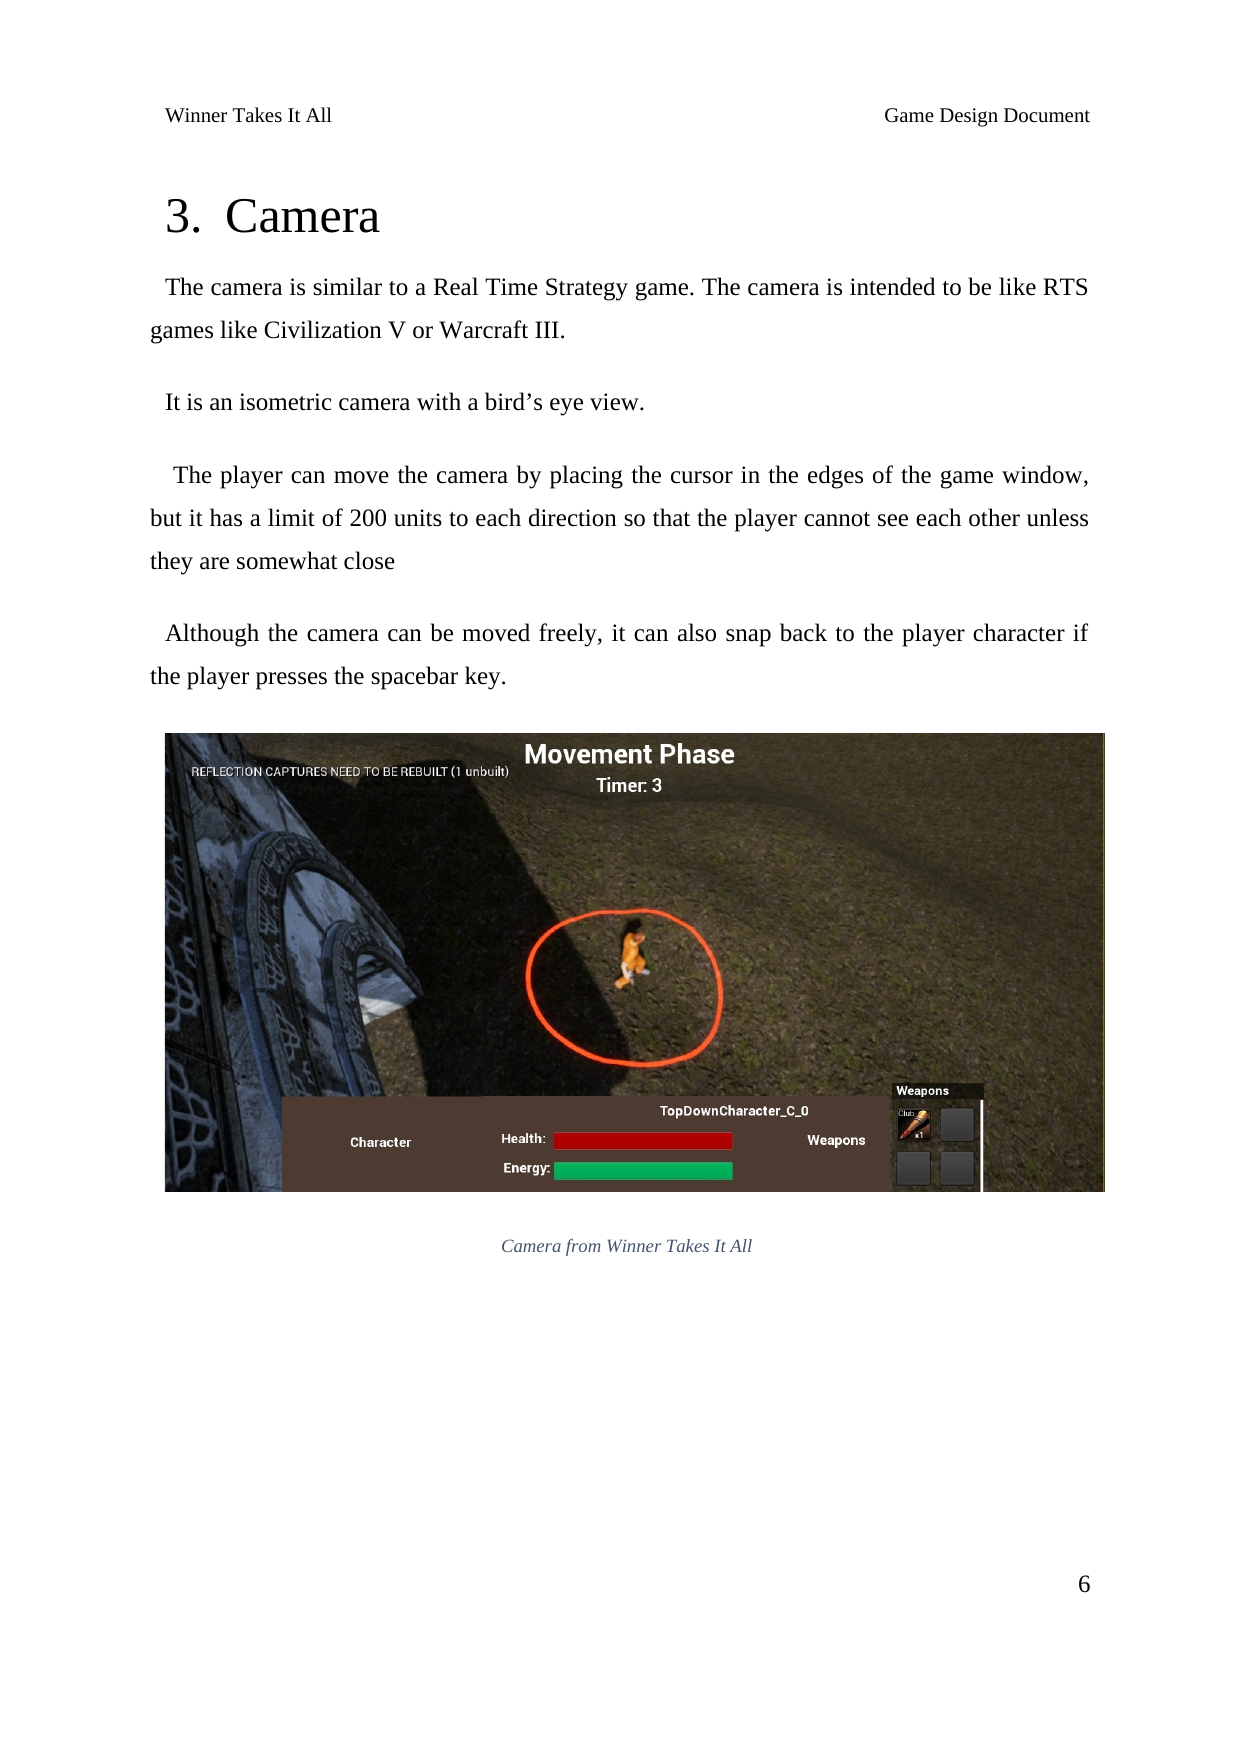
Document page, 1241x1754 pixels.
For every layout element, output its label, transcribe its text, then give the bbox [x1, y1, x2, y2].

text It is an isometric camera with a bird’s eye view. [150, 387, 1090, 416]
text The player can move the camera by placing the cursor in the edges of the game window, but it has a limit of 200 units to each direction so that the player cannot see each other unless they are somewhat close [150, 460, 1090, 575]
text Although the camera can be moved freely, it can also snap back to the player character if the player presses the spacebar key. [150, 618, 1090, 690]
picture [164, 733, 1105, 1192]
text Camera from Winner Takes It All [150, 1235, 1090, 1256]
text The camera is similar to a Real Time Strategy game. The camera is intended to be like RTS games like Civilization V or Warcraft III. [150, 272, 1090, 344]
subtitle Camera [165, 185, 1090, 243]
